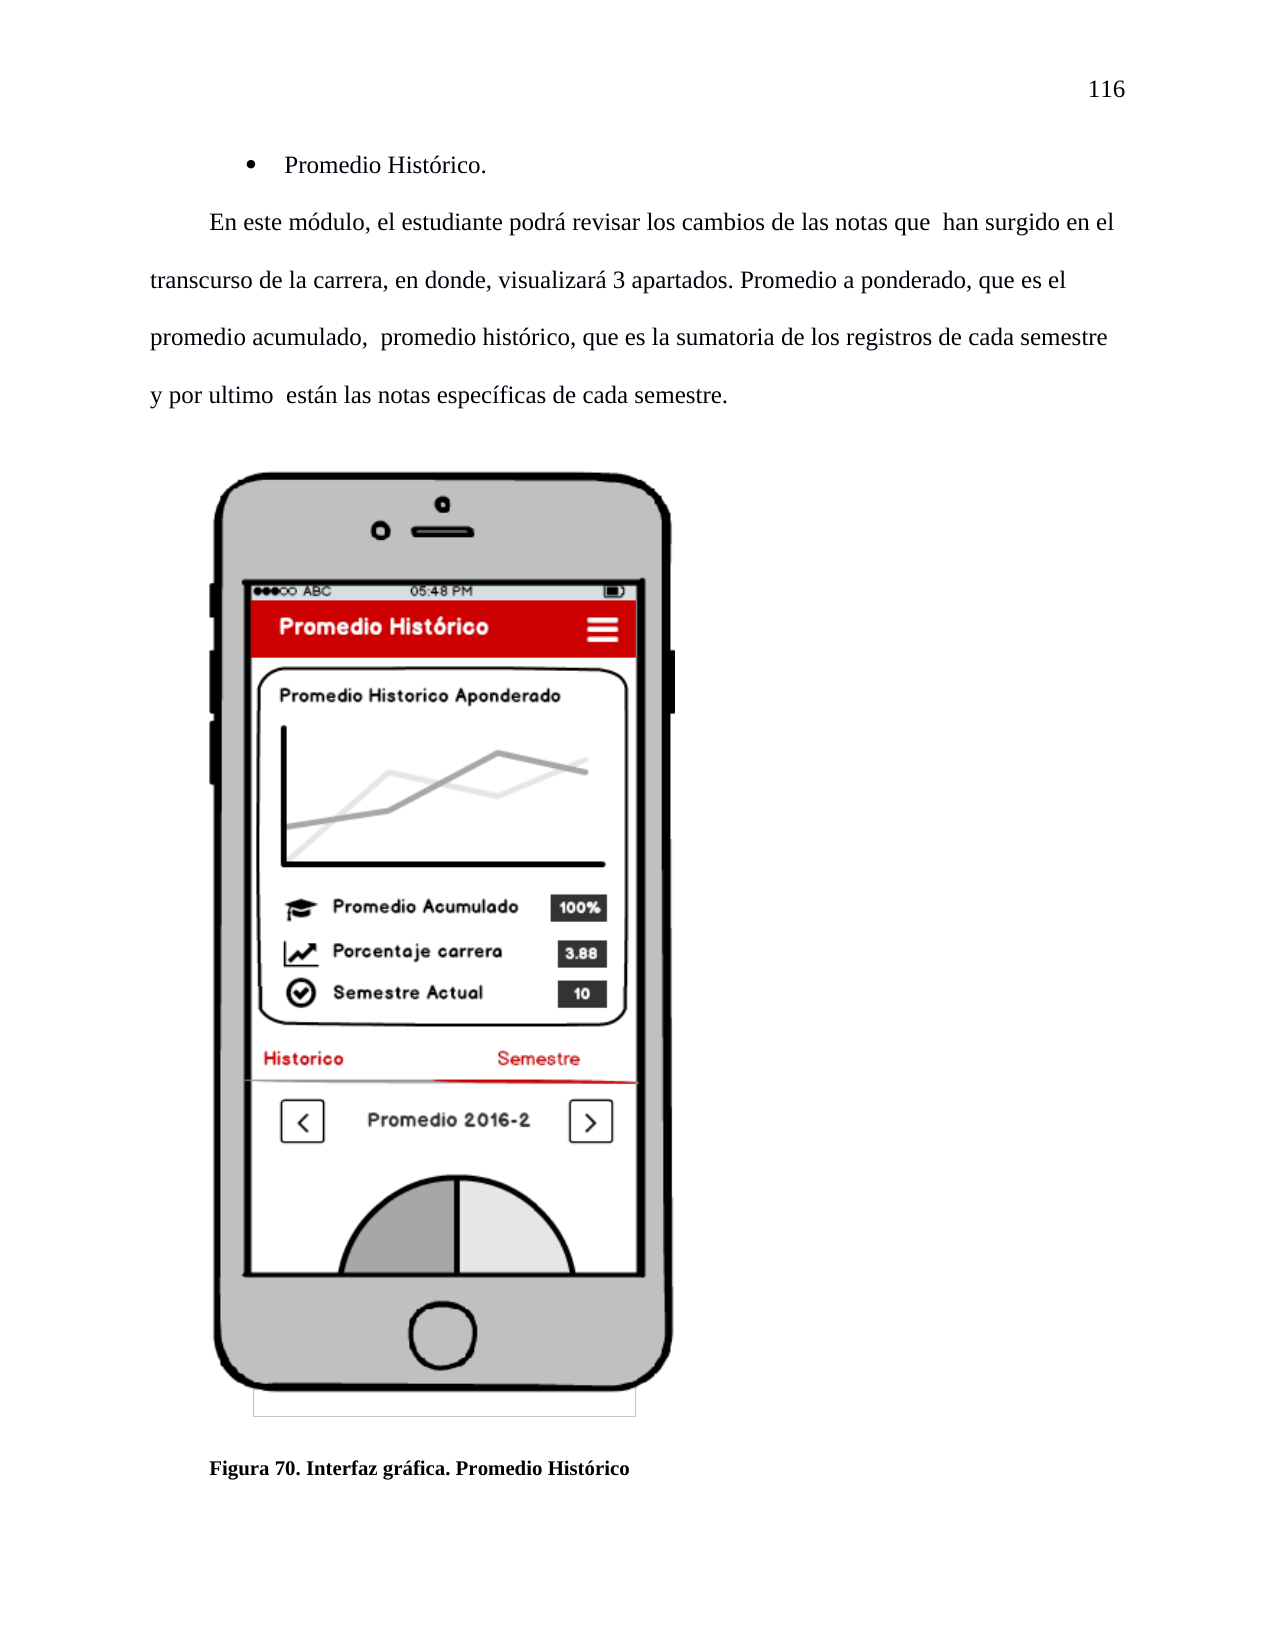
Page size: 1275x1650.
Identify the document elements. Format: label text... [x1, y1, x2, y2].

picture [209, 437, 675, 1427]
text En este módulo, el estudiante podrá revisar los cambios de las notas que han surgido en el transcurso de la carrera, en donde, visualizará 3 apartados. Promedio a ponderado, que es el promedio acumulado, promedio histórico, que es la sumatoria de los registros de cada semestre y por ultimo están las notas específicas de cada semestre. [150, 207, 1125, 409]
list Promedio Histórico. [247, 150, 1125, 179]
